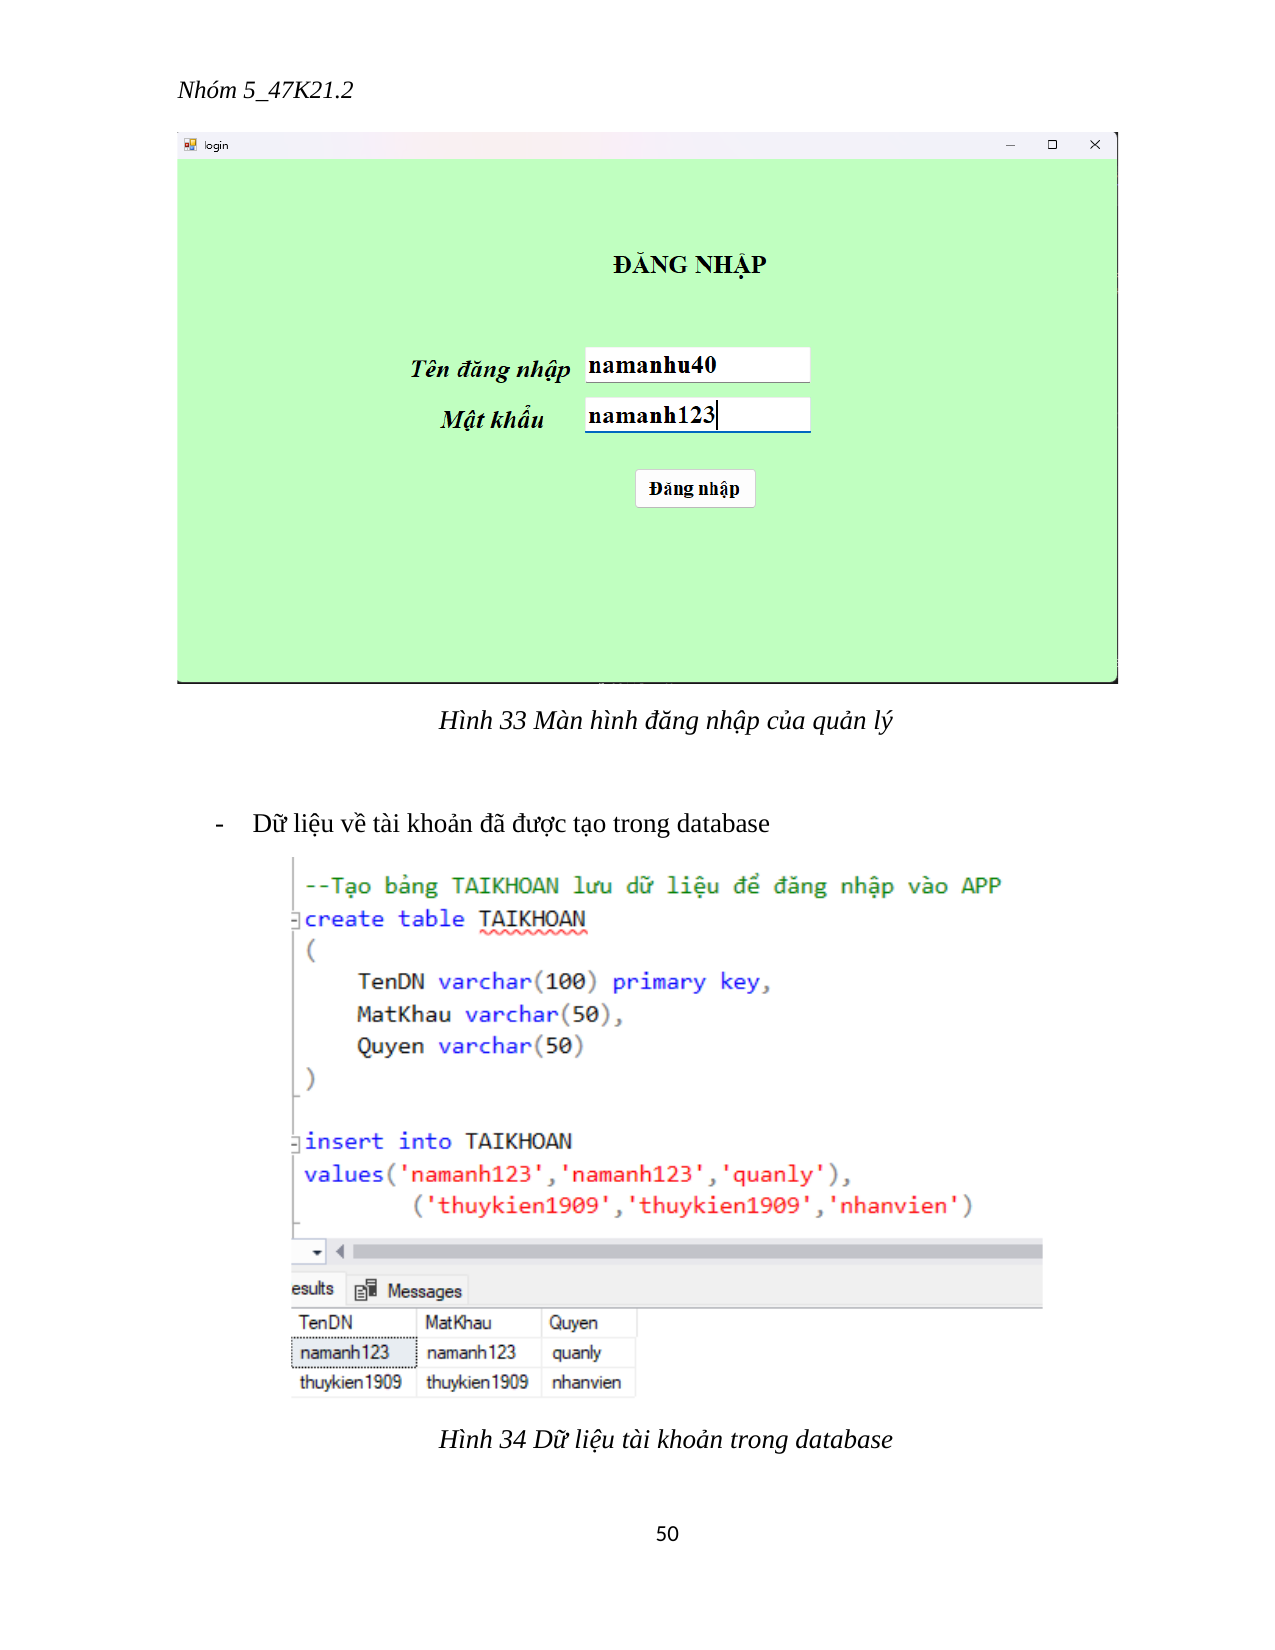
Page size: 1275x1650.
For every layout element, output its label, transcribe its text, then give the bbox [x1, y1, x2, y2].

picture [177, 132, 1119, 684]
picture [291, 857, 1043, 1403]
text Hình 33 Màn hình đăng nhập của quản lý [177, 704, 1157, 736]
list Dữ liệu về tài khoản đã được tạo trong database [215, 807, 1157, 838]
text Hình 34 Dữ liệu tài khoản trong database [177, 1423, 1157, 1454]
